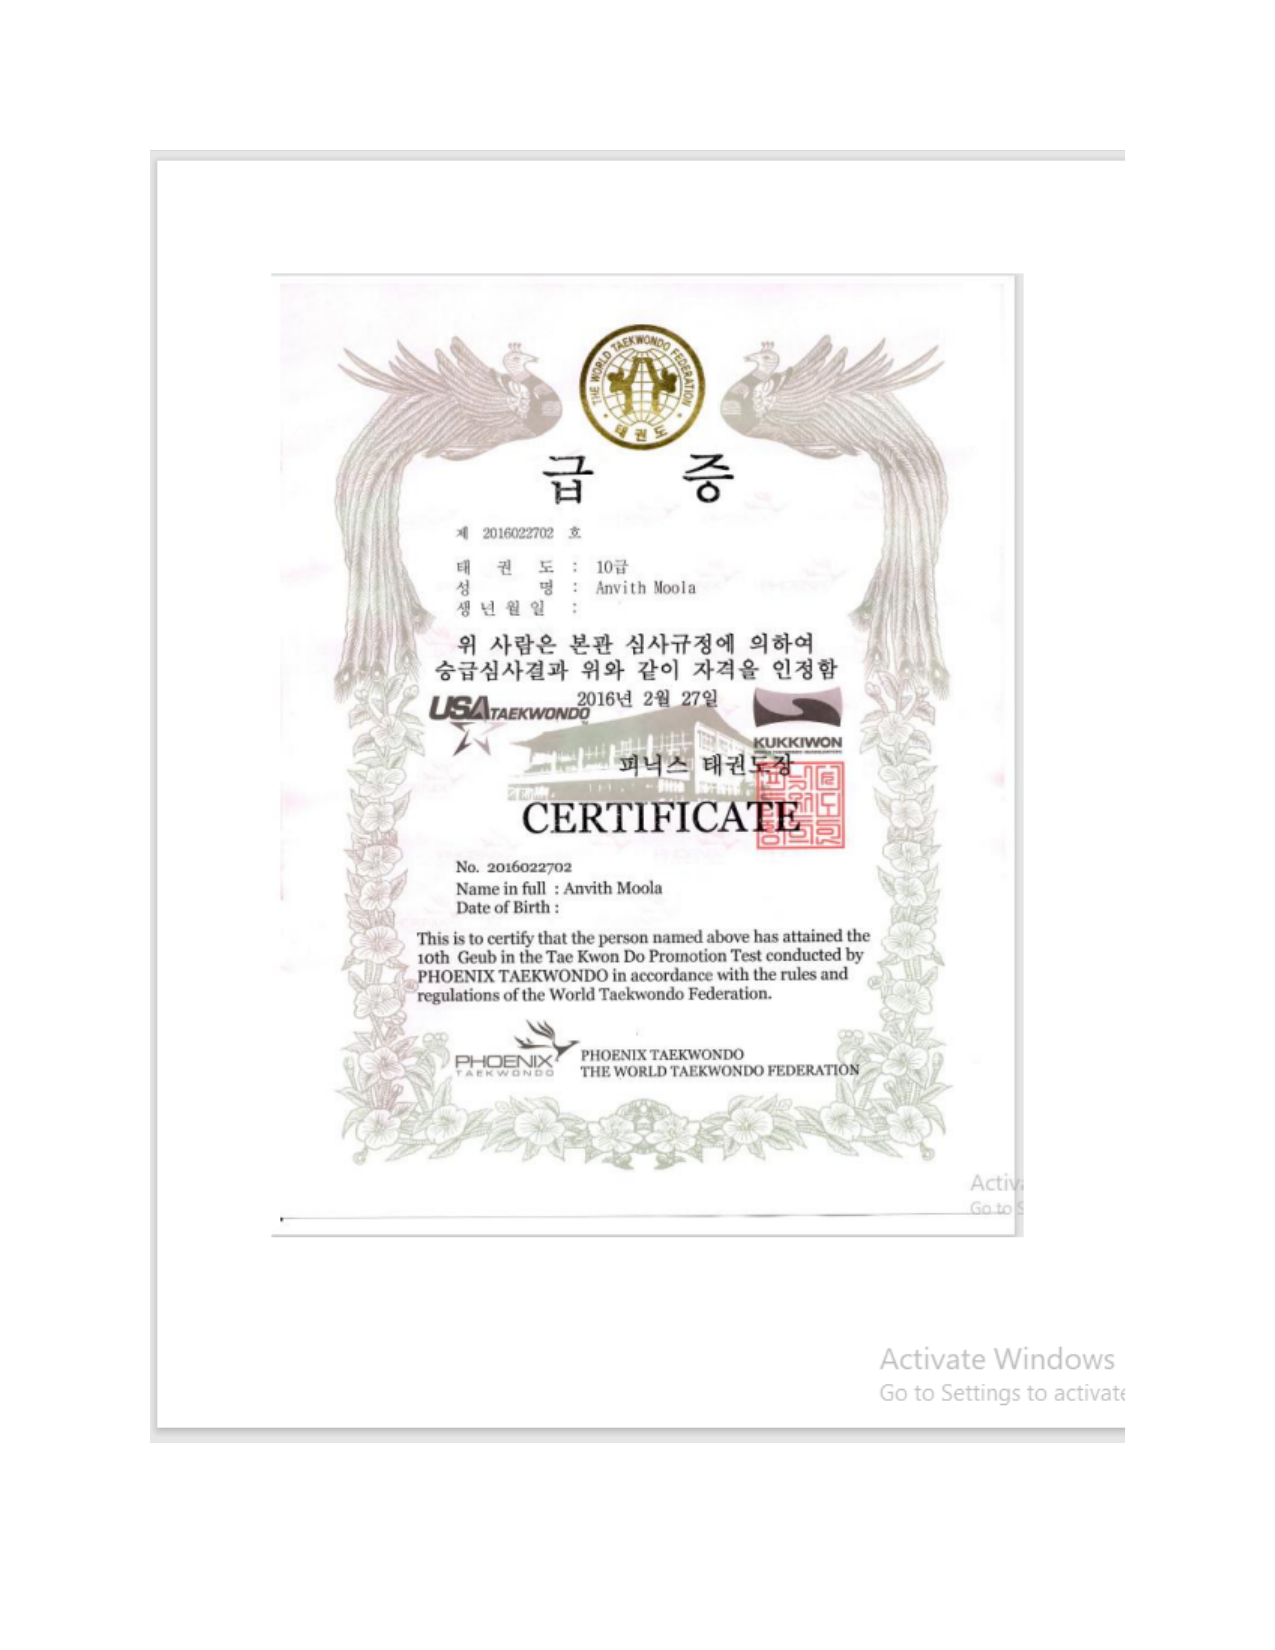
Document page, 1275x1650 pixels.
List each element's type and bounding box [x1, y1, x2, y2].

picture [150, 150, 1125, 1443]
